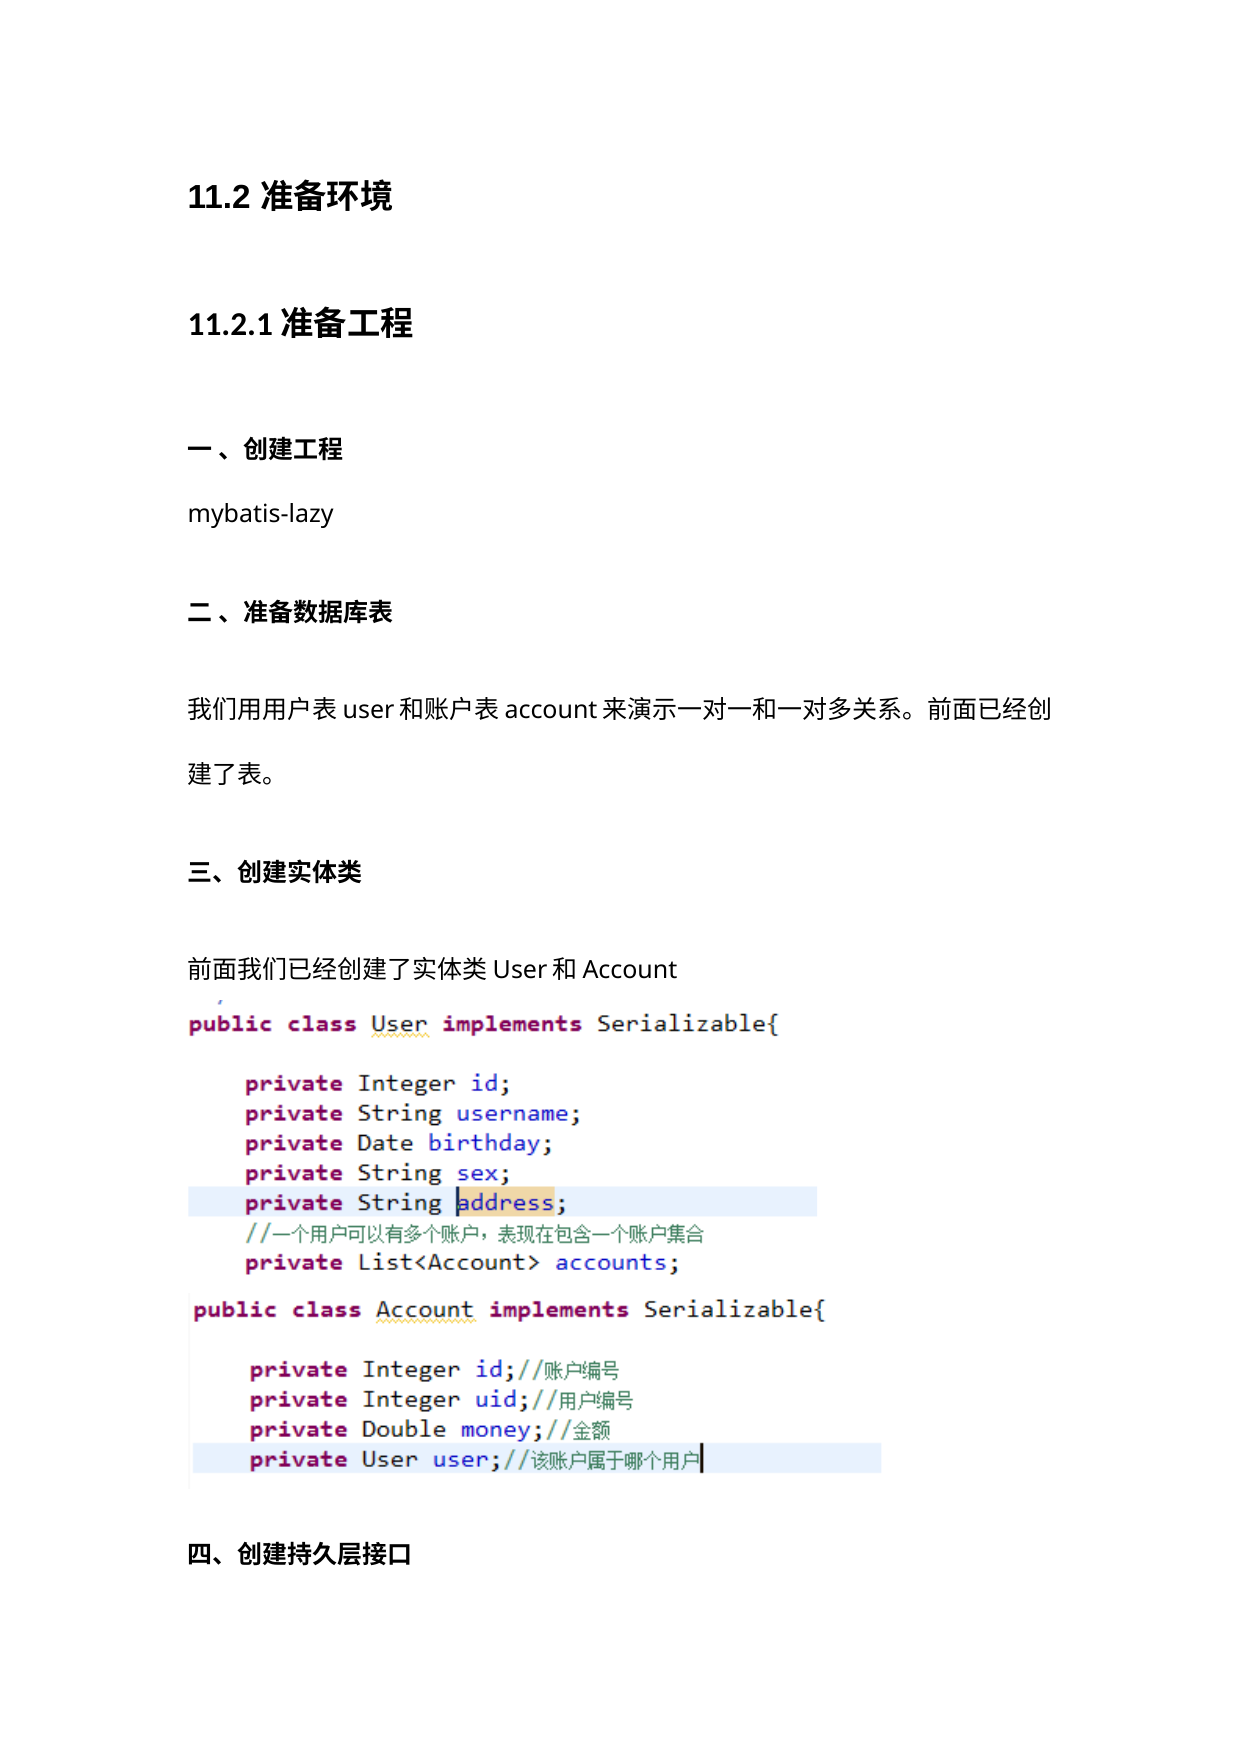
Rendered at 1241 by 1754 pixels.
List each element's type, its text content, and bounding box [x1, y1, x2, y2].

text mybatis-lazy [187, 481, 1053, 546]
text 二 、准备数据库表 [187, 578, 1053, 643]
picture [187, 1293, 882, 1489]
picture [187, 1000, 818, 1281]
text 前面我们已经创建了实体类User和Account [187, 936, 1053, 1001]
subtitle 11.2.1 准备工程 [187, 289, 1053, 354]
text 三、创建实体类 [187, 838, 1053, 903]
subtitle 11.2 准备环境 [187, 162, 1053, 227]
text 一 、创建工程 [187, 416, 1053, 481]
text 四、创建持久层接口 [187, 1521, 1053, 1586]
text 我们用用户表user和账户表account来演示一对一和一对多关系。前面已经创建了表。 [187, 676, 1053, 806]
